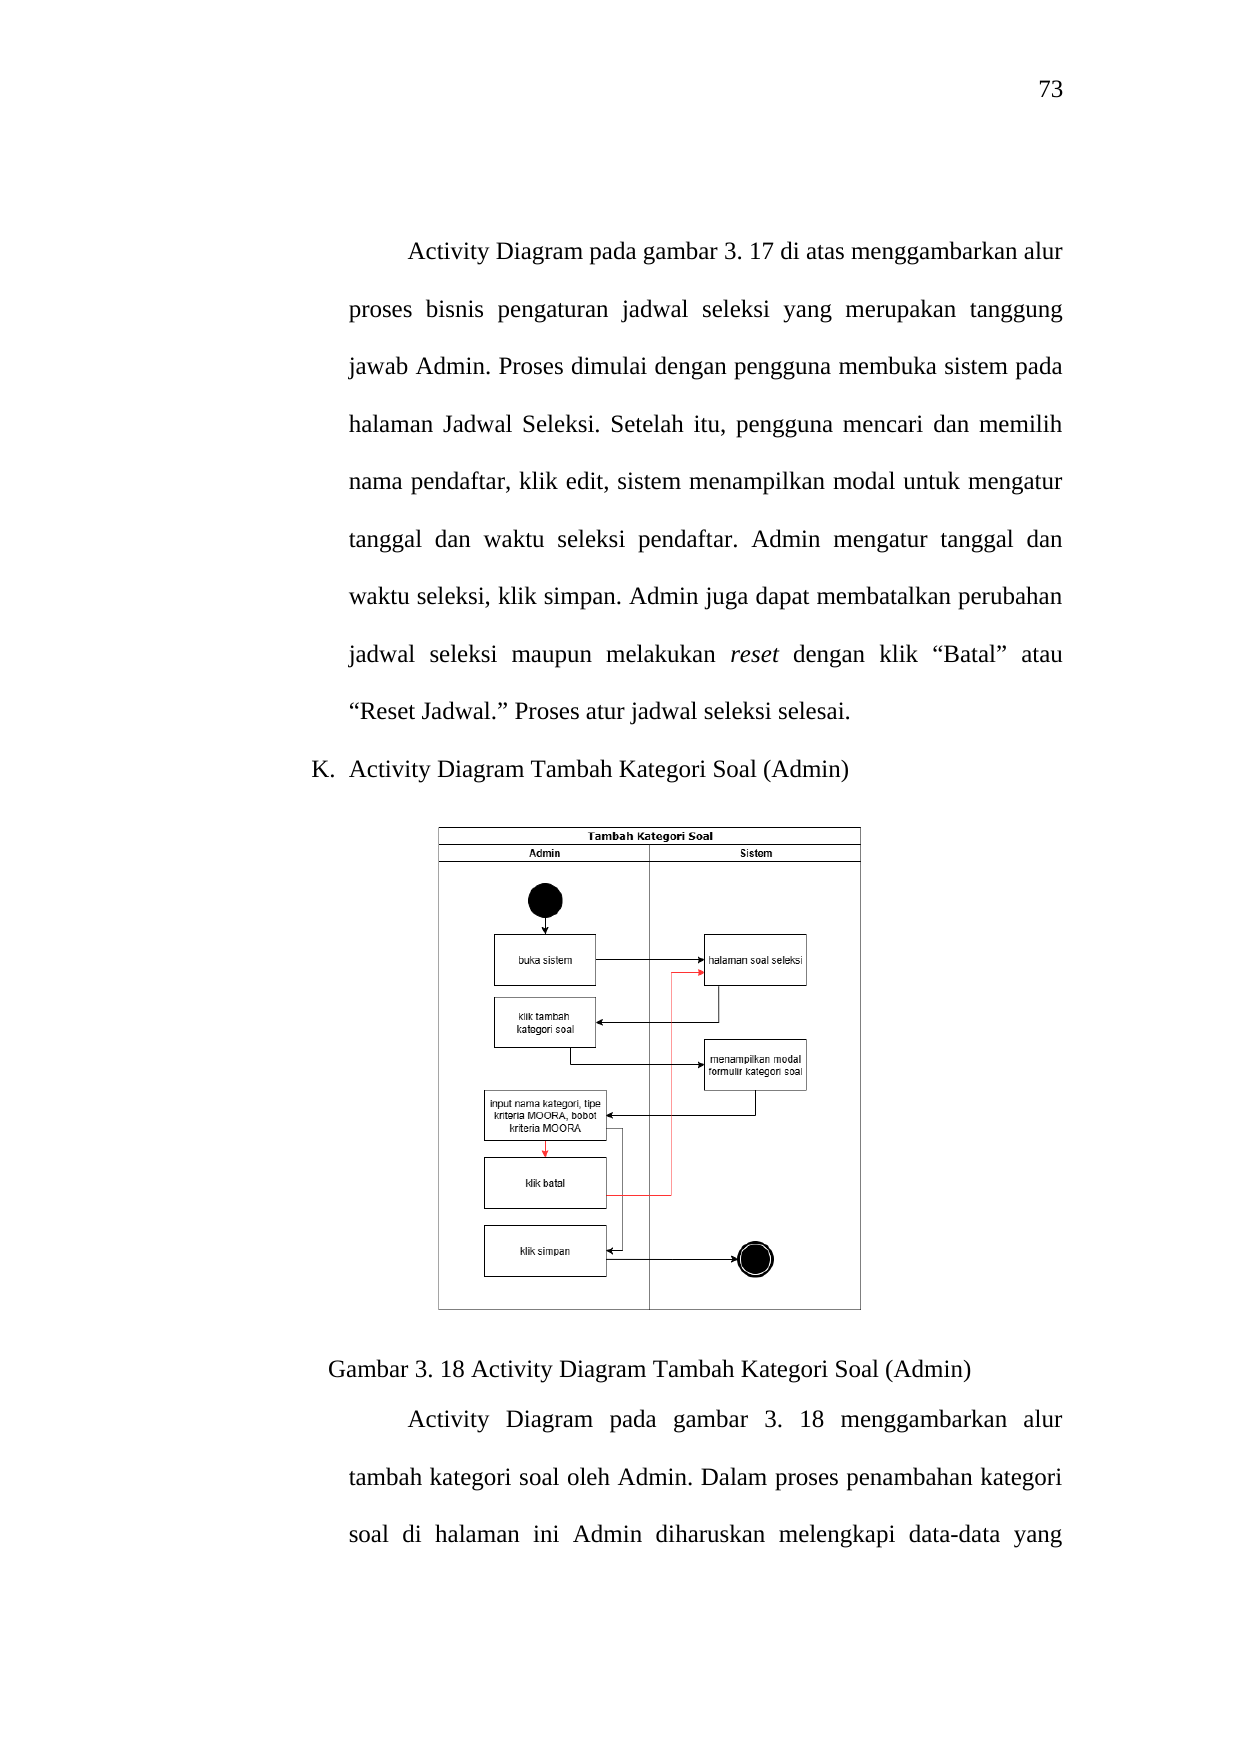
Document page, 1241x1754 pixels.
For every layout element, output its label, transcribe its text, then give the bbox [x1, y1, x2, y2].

list Activity Diagram pada gambar 3. 17 di atas menggambarkan alur proses bisnis pengaturan jadwal seleksi yang merupakan tanggung jawab Admin. Proses dimulai dengan pengguna membuka sistem pada halaman Jadwal Seleksi. Setelah itu, pengguna mencari dan memilih nama pendaftar, klik edit, sistem menampilkan modal untuk mengatur tanggal dan waktu seleksi pendaftar. Admin mengatur tanggal dan waktu seleksi, klik simpan. Admin juga dapat membatalkan perubahan jadwal seleksi maupun melakukan reset dengan klik “Batal” atau “Reset Jadwal.” Proses atur jadwal seleksi selesai. [348, 236, 1063, 725]
text Gambar 3. 18 Activity Diagram Tambah Kategori Soal (Admin) [236, 1354, 1063, 1383]
picture [438, 827, 861, 1310]
list Activity Diagram Tambah Kategori Soal (Admin) [311, 754, 1063, 782]
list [348, 1404, 1063, 1548]
